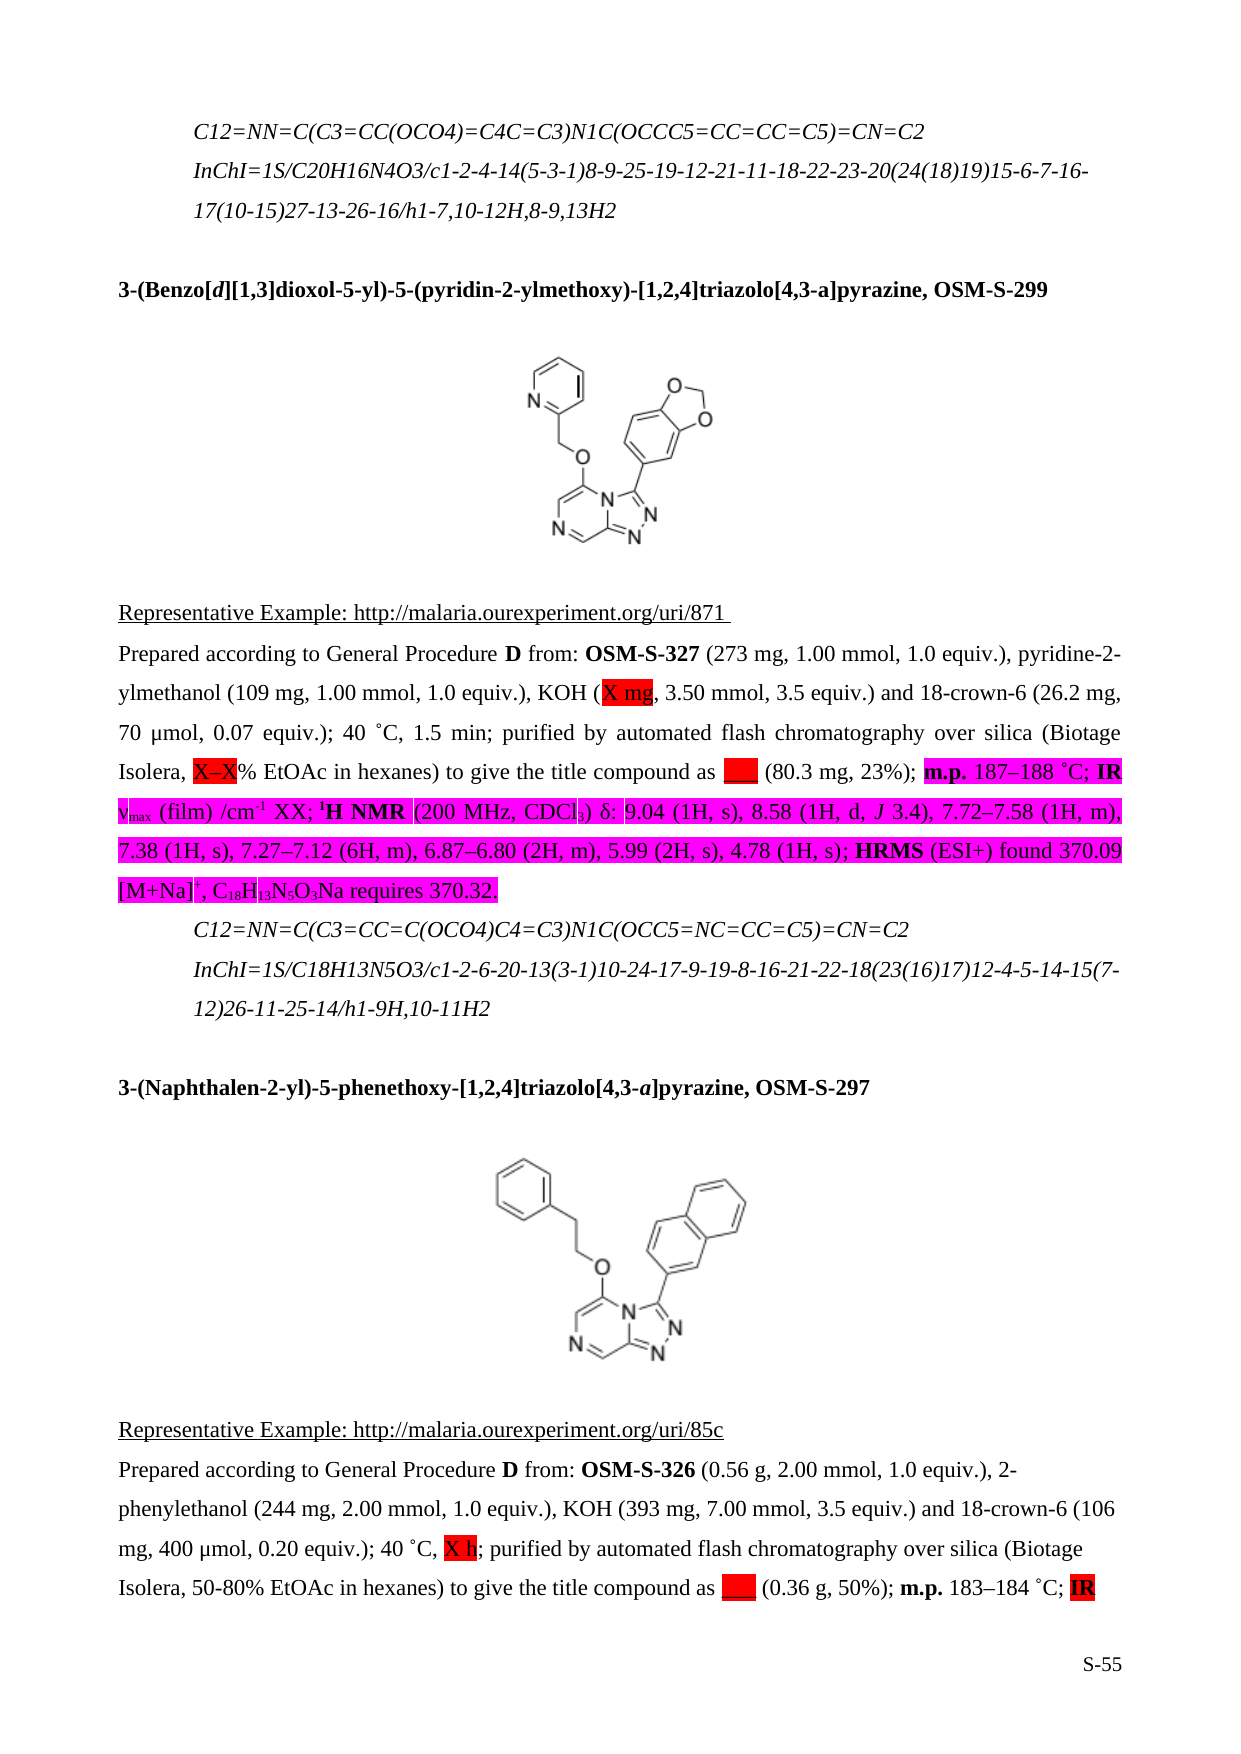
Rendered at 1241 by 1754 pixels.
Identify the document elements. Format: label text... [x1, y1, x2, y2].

text Representative Example: http://malaria.ourexperiment.org/uri/85c [118, 1416, 1122, 1443]
text 3-(Benzo[d][1,3]dioxol-5-yl)-5-(pyridin-2-ylmethoxy)-[1,2,4]triazolo[4,3-a]pyrazine, OSM-S-299 [118, 276, 1122, 302]
text 3-(Naphthalen-2-yl)-5-phenethoxy-[1,2,4]triazolo[4,3-a]pyrazine, OSM-S-297 [118, 1074, 1122, 1100]
text InChI=1S/C18H13N5O3/c1-2-6-20-13(3-1)10-24-17-9-19-8-16-21-22-18(23(16)17)12-4-5-14-15(7-12)26-11-25-14/h1-9H,10-11H2 [193, 956, 1122, 1021]
text C12=NN=C(C3=CC(OCO4)=C4C=C3)N1C(OCCC5=CC=CC=C5)=CN=C2 [118, 118, 1122, 144]
text Representative Example: http://malaria.ourexperiment.org/uri/871 [118, 599, 1122, 625]
text Prepared according to General Procedure D from: OSM-S-327 (273 mg, 1.00 mmol, 1.0 equiv.), pyridine-2-ylmethanol (109 mg, 1.00 mmol, 1.0 equiv.), KOH (X mg, 3.50 mmol, 3.5 equiv.) and 18-crown-6 (26.2 mg, 70 μmol, 0.07 equiv.); 40 ˚C, 1.5 min; purified by automated flash chromatography over silica (Biotage Isolera, X–X% EtOAc in hexanes) to give the title compound as ___ (80.3 mg, 23%); m.p. 187–188 ˚C; IR νmax (film) /cm-1 XX; 1H NMR (200 MHz, CDCl3) δ: 9.04 (1H, s), 8.58 (1H, d, J 3.4), 7.72–7.58 (1H, m), 7.38 (1H, s), 7.27–7.12 (6H, m), 6.87–6.80 (2H, m), 5.99 (2H, s), 4.78 (1H, s); HRMS (ESI+) found 370.09 [M+Na]+, C18H13N5O3Na requires 370.32. [118, 863, 1122, 903]
text Prepared according to General Procedure D from: OSM-S-327 (273 mg, 1.00 mmol, 1.0 equiv.), pyridine-2-ylmethanol (109 mg, 1.00 mmol, 1.0 equiv.), KOH (X mg, 3.50 mmol, 3.5 equiv.) and 18-crown-6 (26.2 mg, 70 μmol, 0.07 equiv.); 40 ˚C, 1.5 min; purified by automated flash chromatography over silica (Biotage Isolera, X–X% EtOAc in hexanes) to give the title compound as ___ (80.3 mg, 23%); m.p. 187–188 ˚C; IR νmax (film) /cm-1 XX; 1H NMR (200 MHz, CDCl3) δ: 9.04 (1H, s), 8.58 (1H, d, J 3.4), 7.72–7.58 (1H, m), 7.38 (1H, s), 7.27–7.12 (6H, m), 6.87–6.80 (2H, m), 5.99 (2H, s), 4.78 (1H, s); HRMS (ESI+) found 370.09 [M+Na]+, C18H13N5O3Na requires 370.32. [118, 640, 1122, 837]
text InChI=1S/C20H16N4O3/c1-2-4-14(5-3-1)8-9-25-19-12-21-11-18-22-23-20(24(18)19)15-6-7-16-17(10-15)27-13-26-16/h1-7,10-12H,8-9,13H2 [193, 158, 1122, 223]
text C12=NN=C(C3=CC=C(OCO4)C4=C3)N1C(OCC5=NC=CC=C5)=CN=C2 [193, 916, 1122, 942]
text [118, 1456, 1122, 1601]
